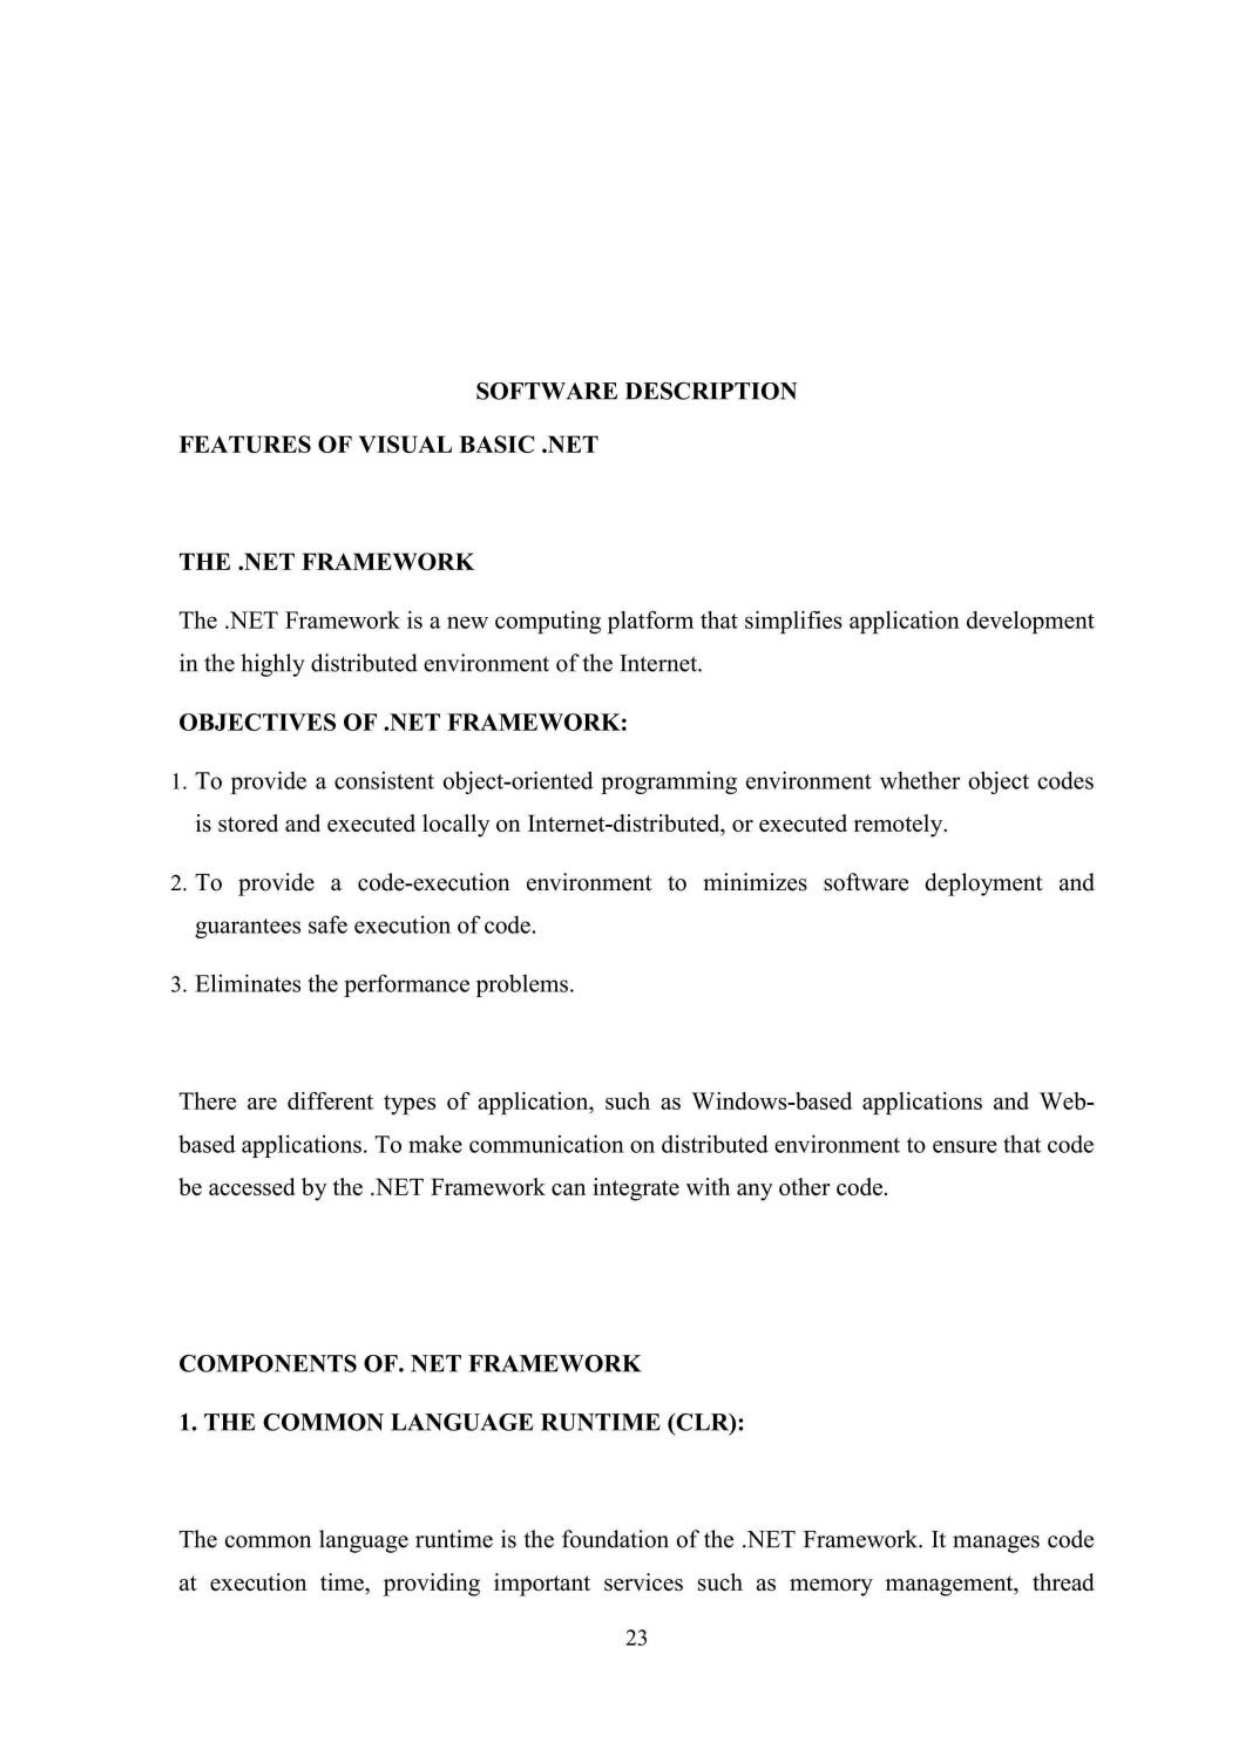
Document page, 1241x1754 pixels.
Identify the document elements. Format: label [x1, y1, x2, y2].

picture [168, 379, 1096, 1647]
